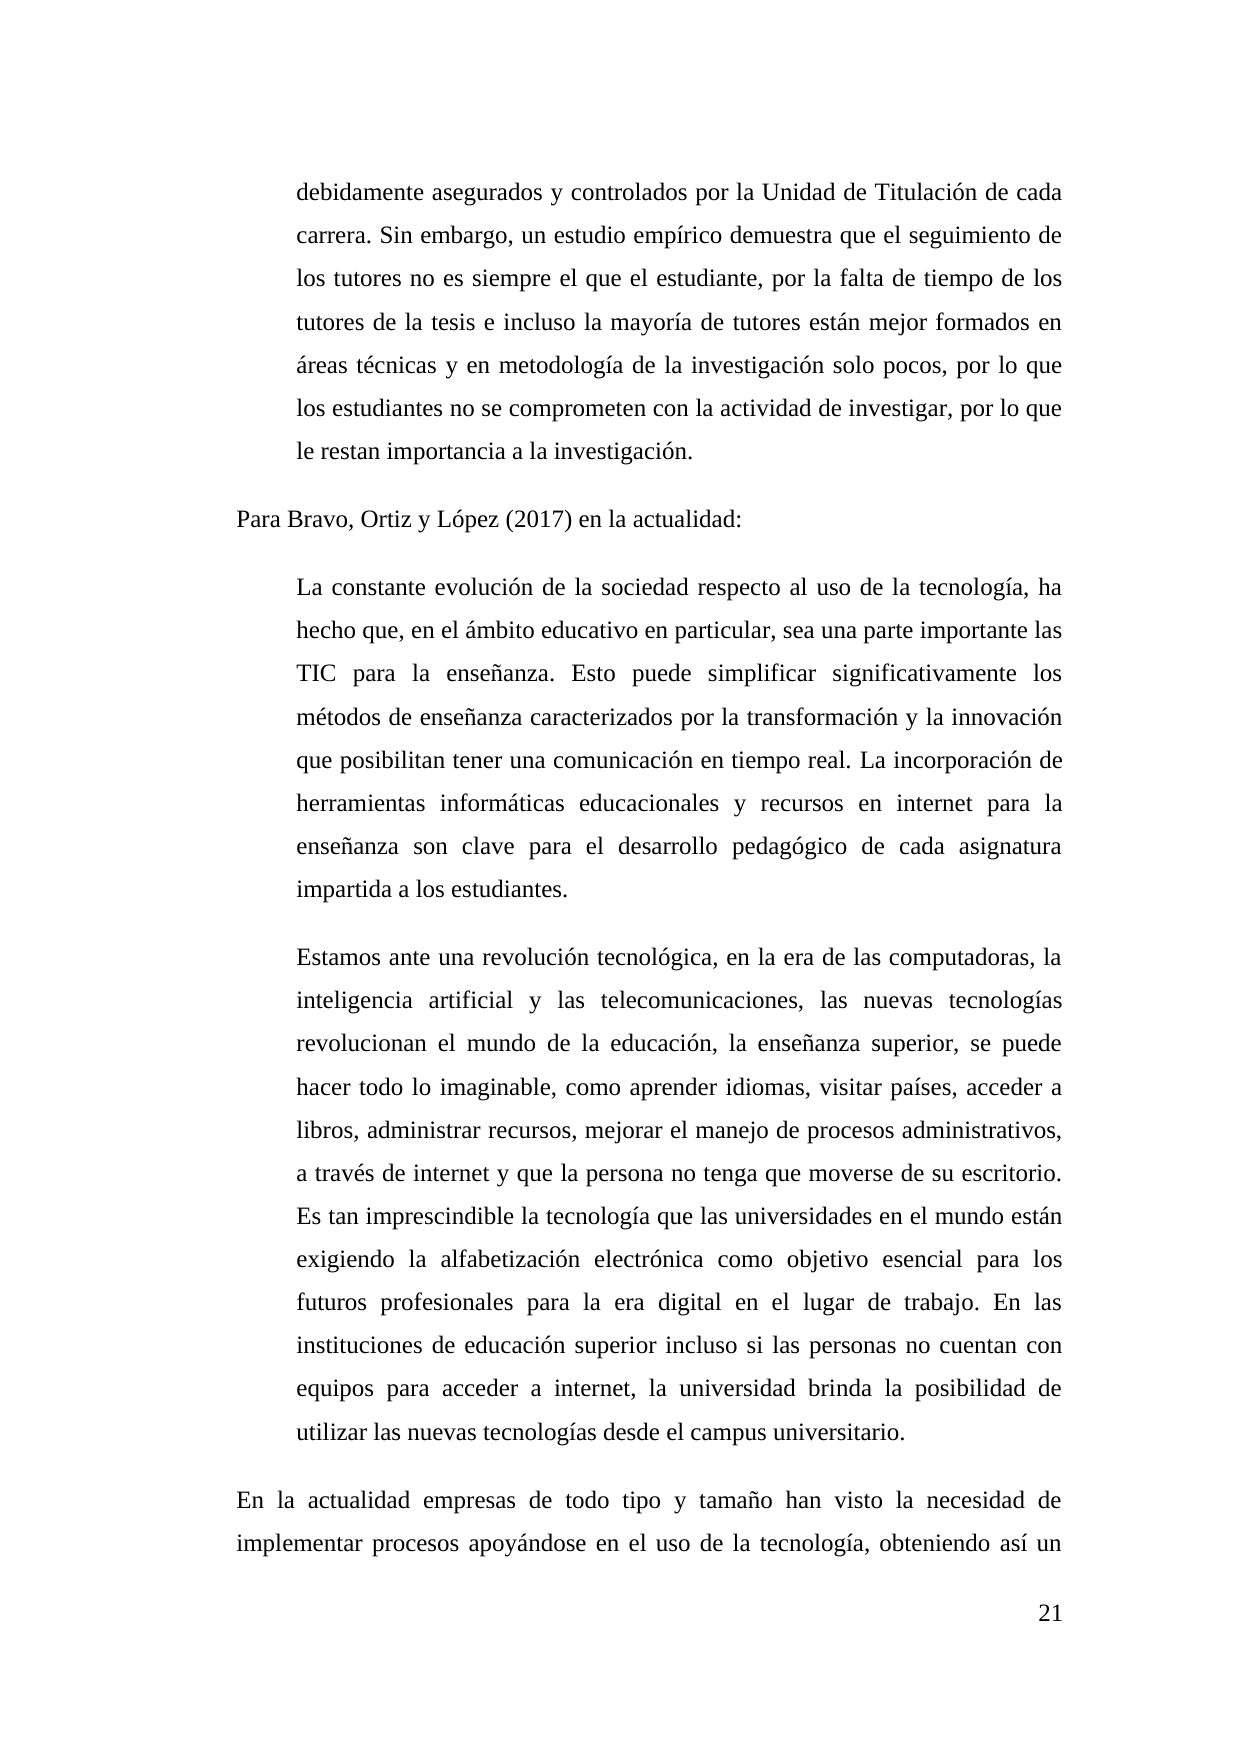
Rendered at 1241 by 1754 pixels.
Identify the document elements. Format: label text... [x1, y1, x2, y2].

text Para Bravo, Ortiz y López (2017) en la actualidad: [236, 504, 1063, 533]
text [236, 1485, 1063, 1557]
text Estamos ante una revolución tecnológica, en la era de las computadoras, la inteligencia artificial y las telecomunicaciones, las nuevas tecnologías revolucionan el mundo de la educación, la enseñanza superior, se puede hacer todo lo imaginable, como aprender idiomas, visitar países, acceder a libros, administrar recursos, mejorar el manejo de procesos administrativos, a través de internet y que la persona no tenga que moverse de su escritorio. Es tan imprescindible la tecnología que las universidades en el mundo están exigiendo la alfabetización electrónica como objetivo esencial para los futuros profesionales para la era digital en el lugar de trabajo. En las instituciones de educación superior incluso si las personas no cuentan con equipos para acceder a internet, la universidad brinda la posibilidad de utilizar las nuevas tecnologías desde el campus universitario. [296, 942, 1063, 1445]
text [296, 177, 1063, 465]
text La constante evolución de la sociedad respecto al uso de la tecnología, ha hecho que, en el ámbito educativo en particular, sea una parte importante las TIC para la enseñanza. Esto puede simplificar significativamente los métodos de enseñanza caracterizados por la transformación y la innovación que posibilitan tener una comunicación en tiempo real. La incorporación de herramientas informáticas educacionales y recursos en internet para la enseñanza son clave para el desarrollo pedagógico de cada asignatura impartida a los estudiantes. [296, 572, 1063, 903]
